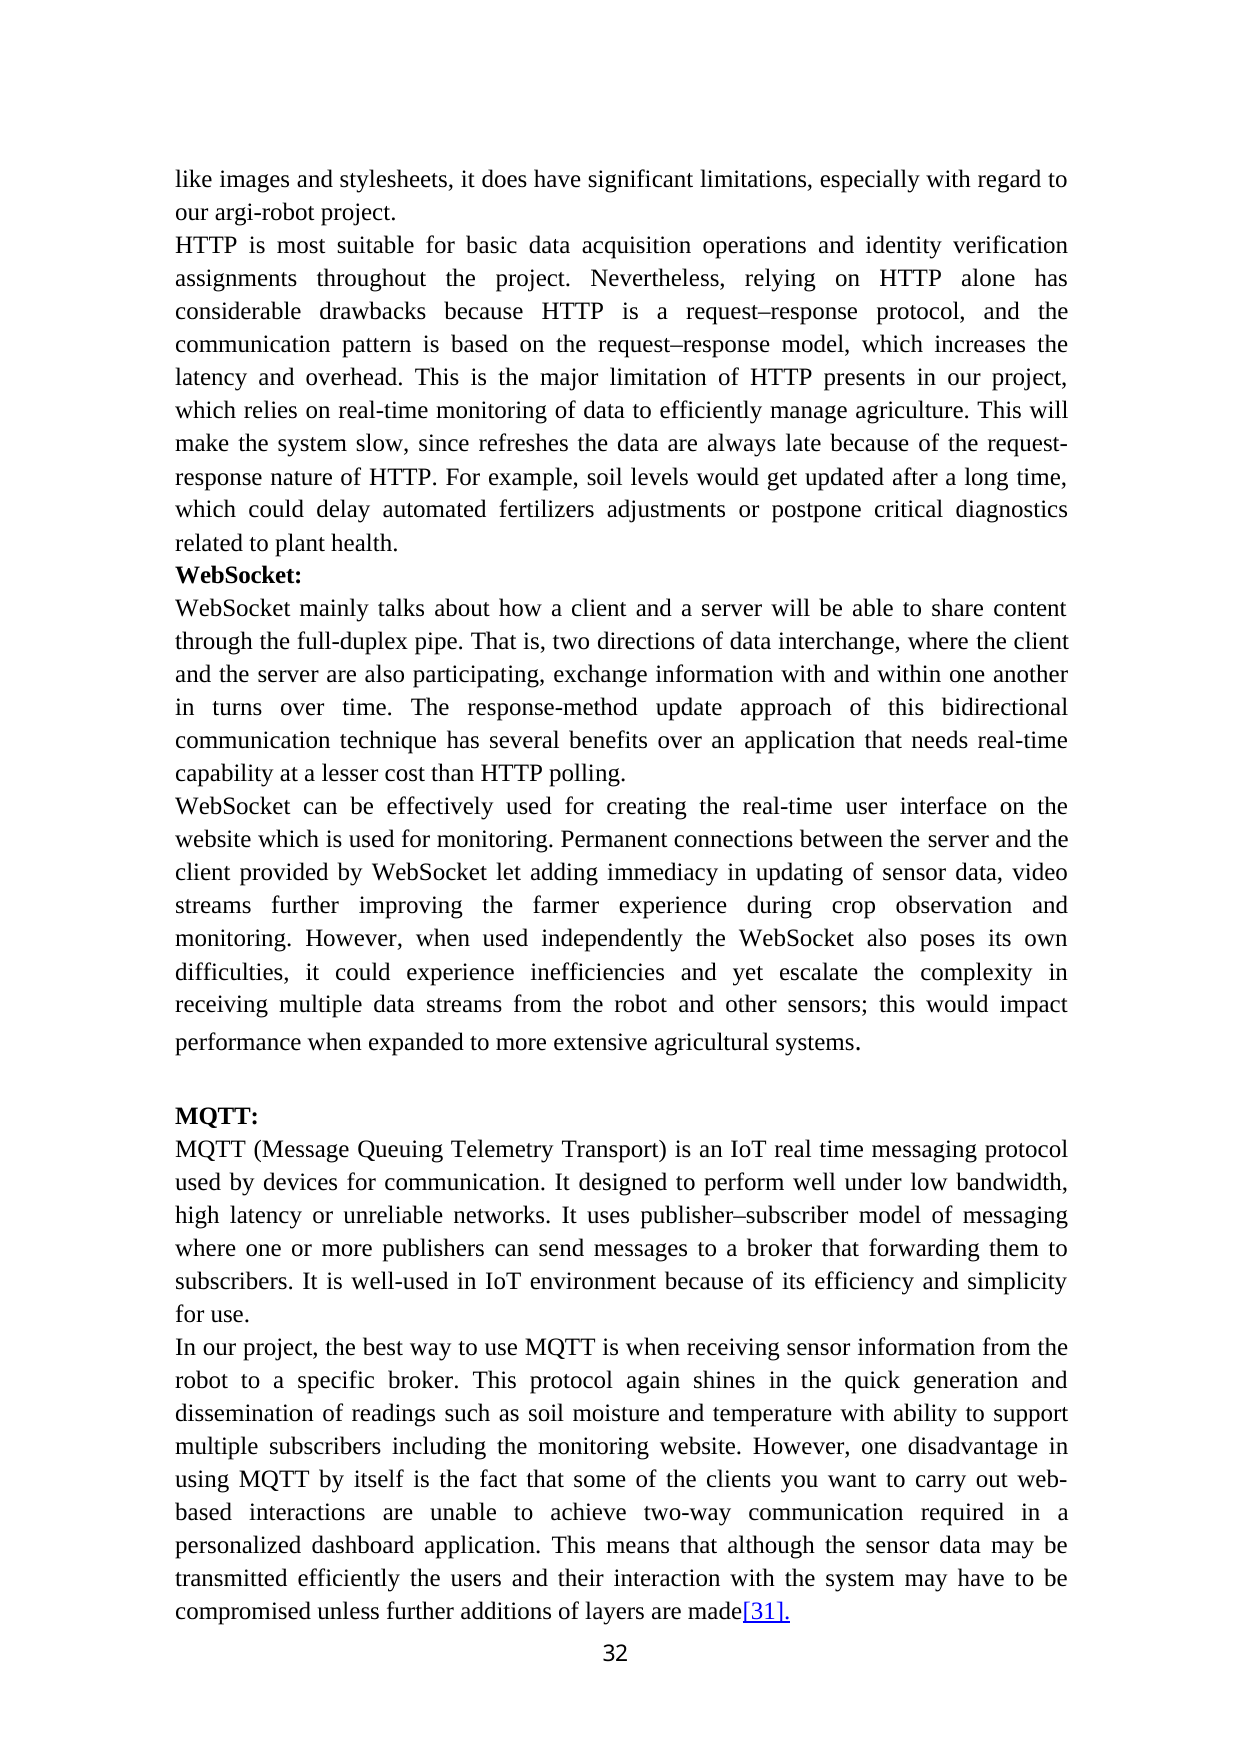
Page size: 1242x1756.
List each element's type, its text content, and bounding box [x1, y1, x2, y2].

text MQTT (Message Queuing Telemetry Transport) is an IoT real time messaging protocol used by devices for communication. It designed to perform well under low bandwidth, high latency or unreliable networks. It uses publisher–subscriber model of messaging where one or more publishers can send messages to a broker that forwarding them to subscribers. It is well-used in IoT environment because of its efficiency and simplicity for use. [175, 1134, 1069, 1328]
text like images and stylesheets, it does have significant limitations, especially with regard to our argi-robot project. [175, 164, 1069, 226]
text WebSocket can be effectively used for creating the real-time user interface on the website which is used for monitoring. Permanent connections between the server and the client provided by WebSocket let adding immediacy in updating of sensor data, video streams further improving the farmer experience during crop observation and monitoring. However, when used independently the WebSocket also poses its own difficulties, it could experience inefficiencies and yet escalate the complexity in receiving multiple data streams from the robot and other sensors; this would impact performance when expanded to more extensive agricultural systems. [175, 791, 1069, 1057]
text In our project, the best way to use MQTT is when receiving sensor information from the robot to a specific broker. This protocol again shines in the quick generation and dissemination of readings such as soil moisture and temperature with ability to support multiple subscribers including the monitoring website. However, one disadvantage in using MQTT by itself is the fact that some of the clients you want to carry out web- based interactions are unable to achieve two-way communication required in a personalized dashboard application. This means that although the sensor data may be transmitted efficiently the users and their interaction with the system may have to be compromised unless further additions of layers are made[31]. [175, 1332, 1069, 1625]
text HTTP is most suitable for basic data acquisition operations and identity verification assignments throughout the project. Nevertheless, relying on HTTP alone has considerable drawbacks because HTTP is a request–response protocol, and the communication pattern is based on the request–response model, which increases the latency and overhead. This is the major limitation of HTTP presents in our project, which relies on real-time monitoring of data to efficiently manage agriculture. This will make the system slow, since refreshes the data are always late because of the request- response nature of HTTP. For example, soil levels would get updated after a long time, which could delay automated fertilizers adjustments or postpone critical diagnostics related to plant health. [175, 230, 1069, 556]
subtitle WebSocket: [175, 561, 1197, 589]
subtitle MQTT: [175, 1101, 1197, 1129]
text WebSocket mainly talks about how a client and a server will be able to share content through the full-duplex pipe. That is, two directions of data interchange, where the client and the server are also participating, exchange information with and within one another in turns over time. The response-method update approach of this bidirectional communication technique has several benefits over an application that needs real-time capability at a lesser cost than HTTP polling. [175, 593, 1069, 787]
